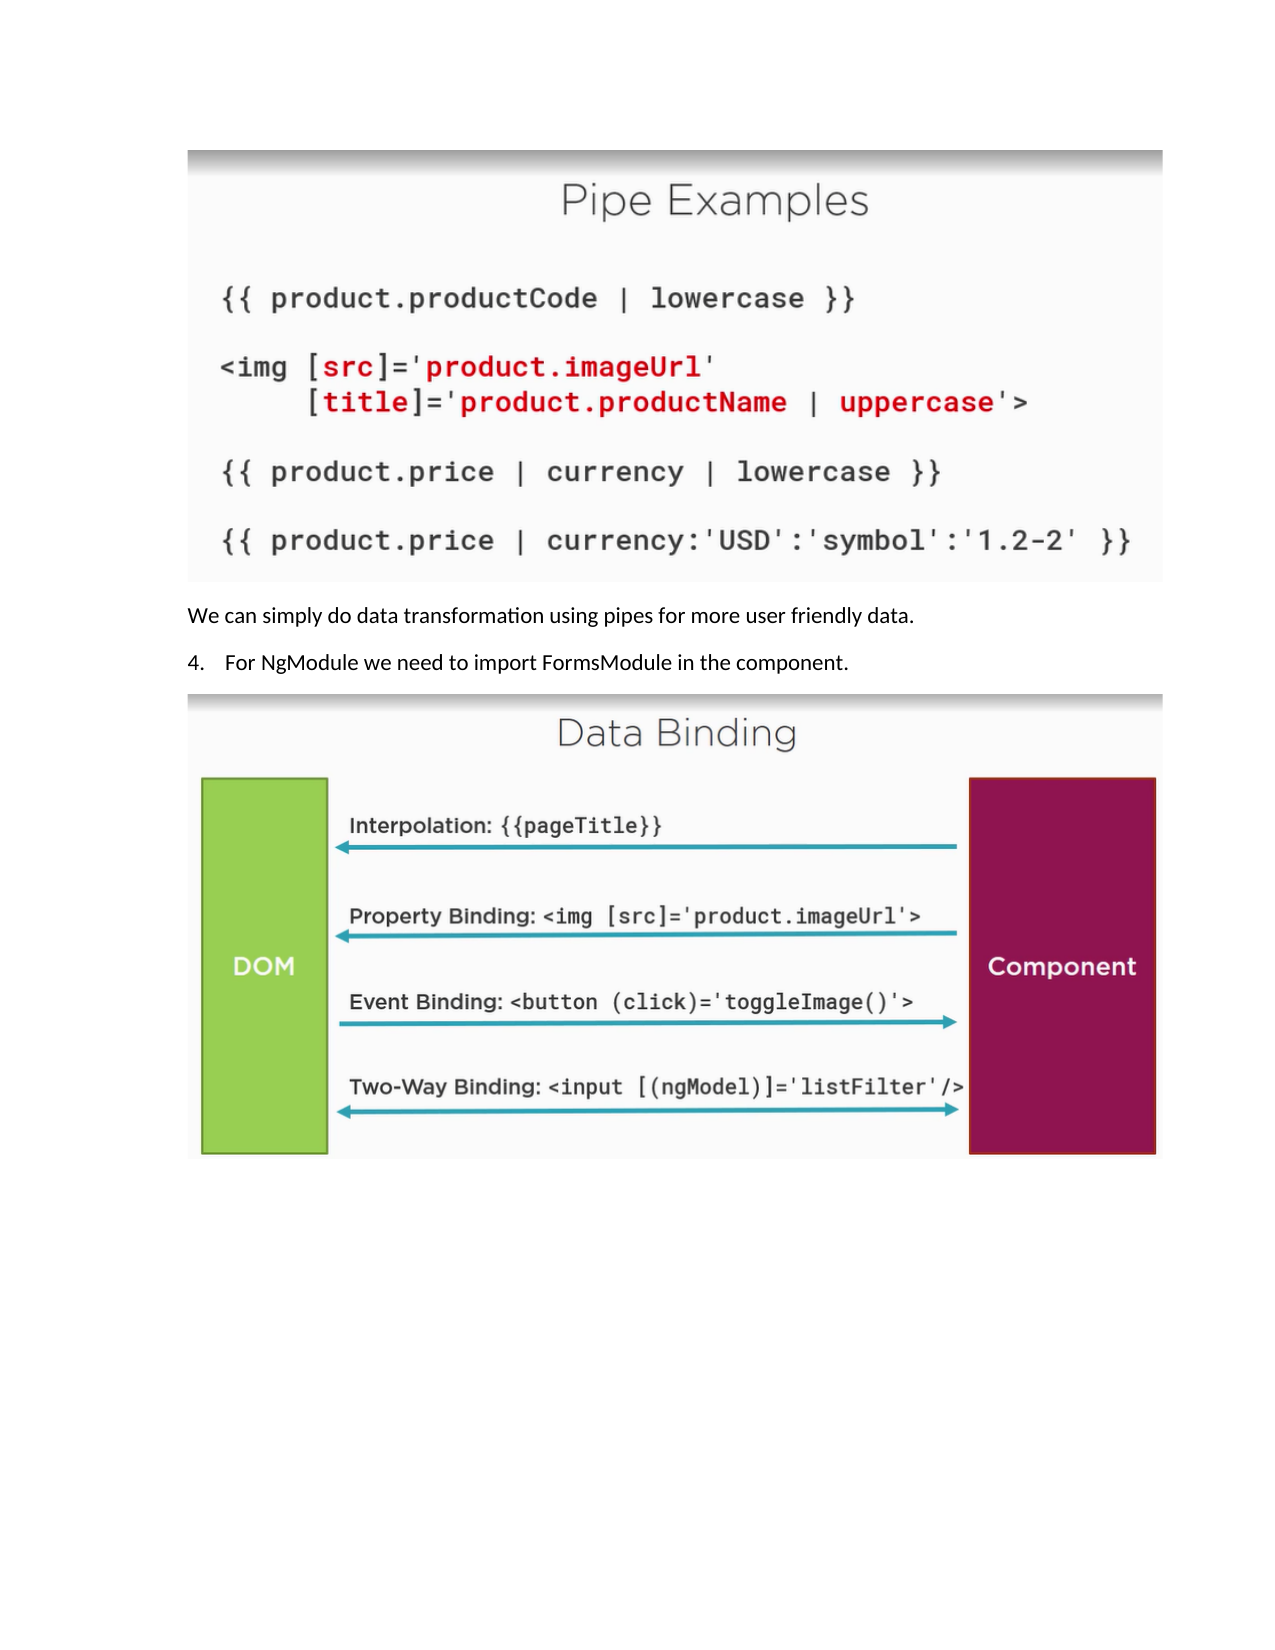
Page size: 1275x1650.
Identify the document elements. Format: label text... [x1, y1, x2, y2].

text We can simply do data transformation using pipes for more user friendly data. [187, 601, 1125, 629]
list For NgModule we need to import FormsModule in the component. [187, 648, 1125, 676]
picture [187, 694, 1163, 1159]
picture [187, 150, 1163, 582]
